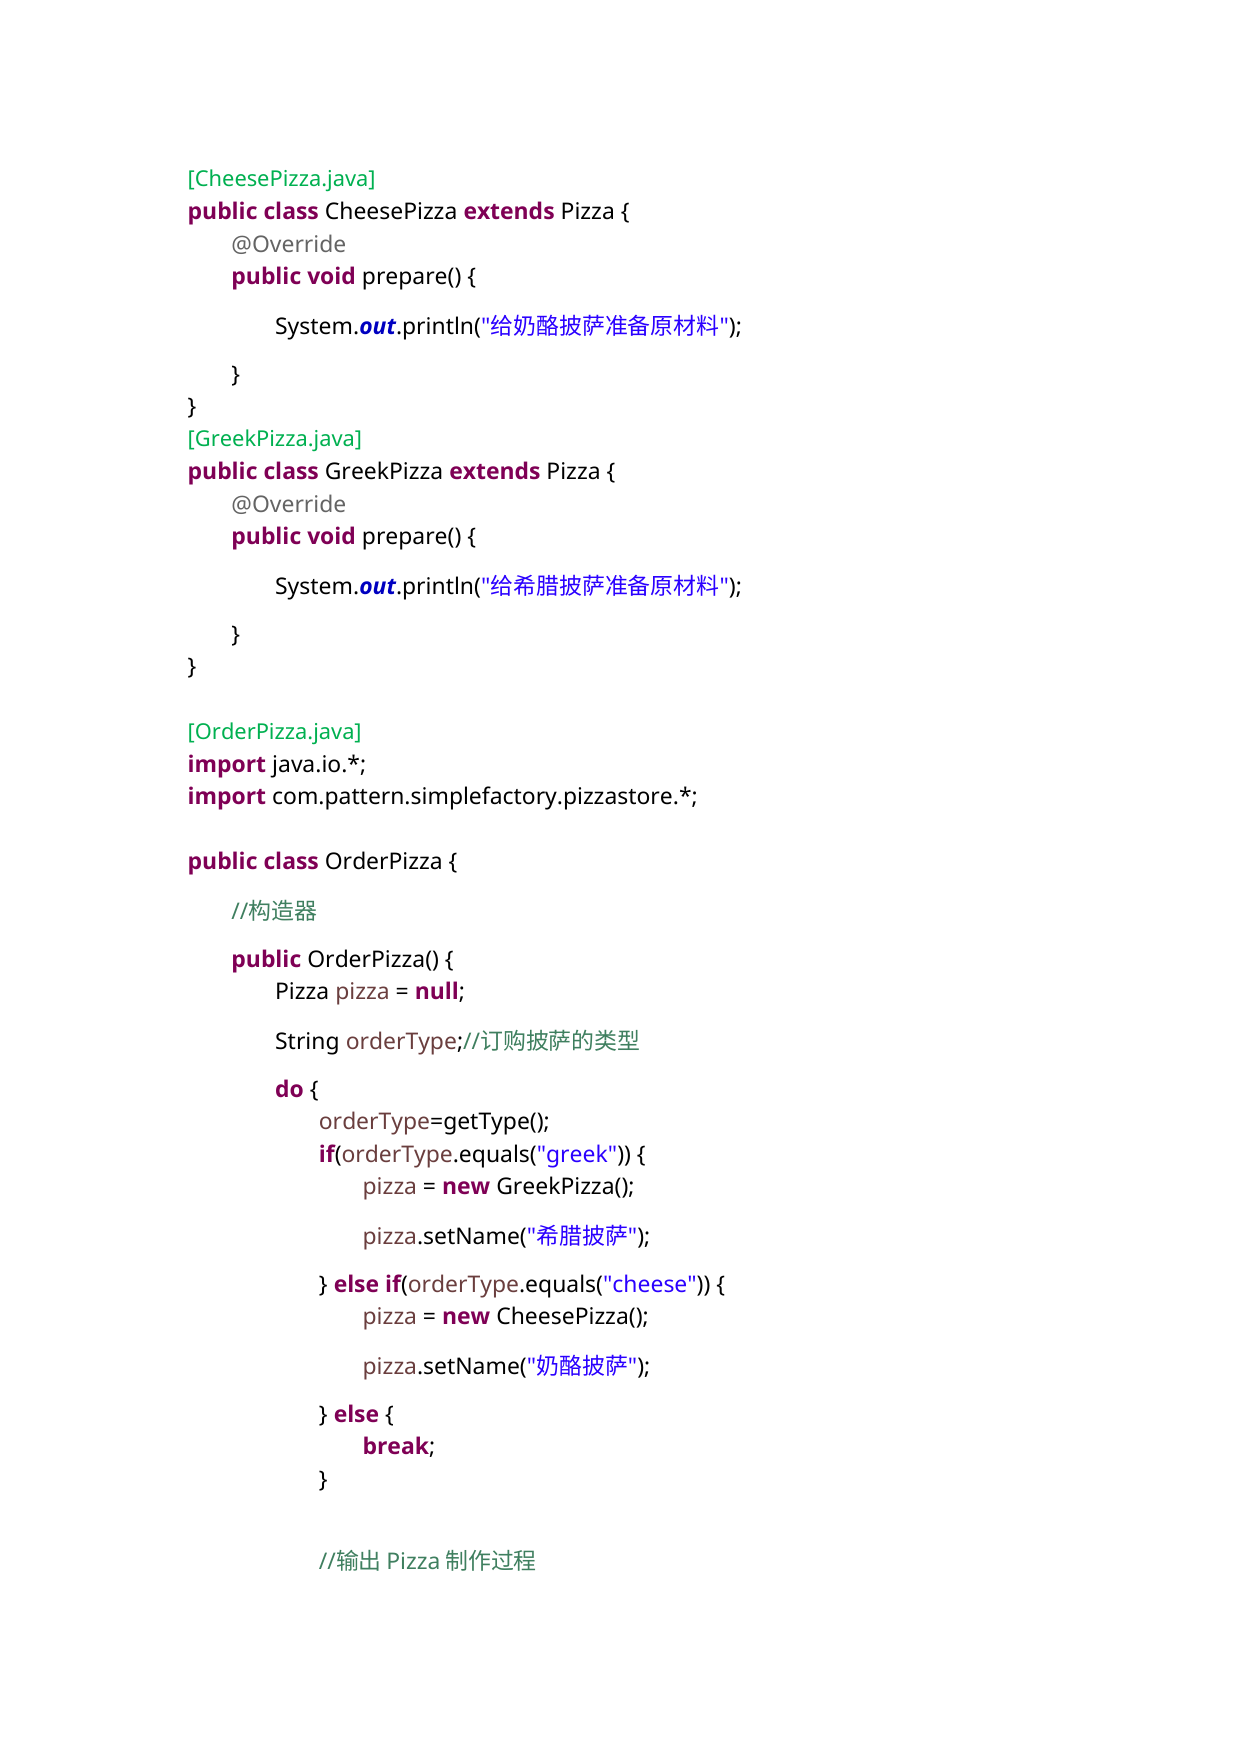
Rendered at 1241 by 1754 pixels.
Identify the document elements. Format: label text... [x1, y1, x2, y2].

text //输出Pizza制作过程 [187, 1527, 1053, 1592]
text } [187, 617, 1053, 649]
text public class CheesePizza extends Pizza { [187, 194, 1053, 227]
text } [187, 357, 1053, 389]
text System.out.println("给奶酪披萨准备原材料"); [187, 292, 1053, 357]
text @Override [187, 227, 1053, 259]
text public OrderPizza() { [187, 942, 1053, 974]
text } else { [187, 1397, 1053, 1429]
text public class OrderPizza { [187, 844, 1053, 877]
text } else if(orderType.equals("cheese")) { [187, 1267, 1053, 1299]
text Pizza pizza = null; [187, 974, 1053, 1007]
text if(orderType.equals("greek")) { [187, 1137, 1053, 1169]
text [CheesePizza.java] [187, 162, 1053, 194]
text do { [187, 1072, 1053, 1104]
text //构造器 [187, 877, 1053, 942]
text [GreekPizza.java] [187, 422, 1053, 454]
text @Override [187, 487, 1053, 519]
text orderType=getType(); [187, 1104, 1053, 1137]
text pizza = new CheesePizza(); [187, 1299, 1053, 1332]
text } [187, 1462, 1053, 1494]
text public class GreekPizza extends Pizza { [187, 454, 1053, 487]
text pizza.setName("奶酪披萨"); [187, 1332, 1053, 1397]
text pizza.setName("希腊披萨"); [187, 1202, 1053, 1267]
text public void prepare() { [187, 519, 1053, 552]
text public void prepare() { [187, 259, 1053, 292]
text System.out.println("给希腊披萨准备原材料"); [187, 552, 1053, 617]
text String orderType;//订购披萨的类型 [187, 1007, 1053, 1072]
text pizza = new GreekPizza(); [187, 1169, 1053, 1202]
text break; [187, 1429, 1053, 1462]
text } [187, 389, 1053, 422]
text import com.pattern.simplefactory.pizzastore.*; [187, 779, 1053, 812]
text } [187, 649, 1053, 682]
text import java.io.*; [187, 747, 1053, 779]
text [OrderPizza.java] [187, 714, 1053, 747]
